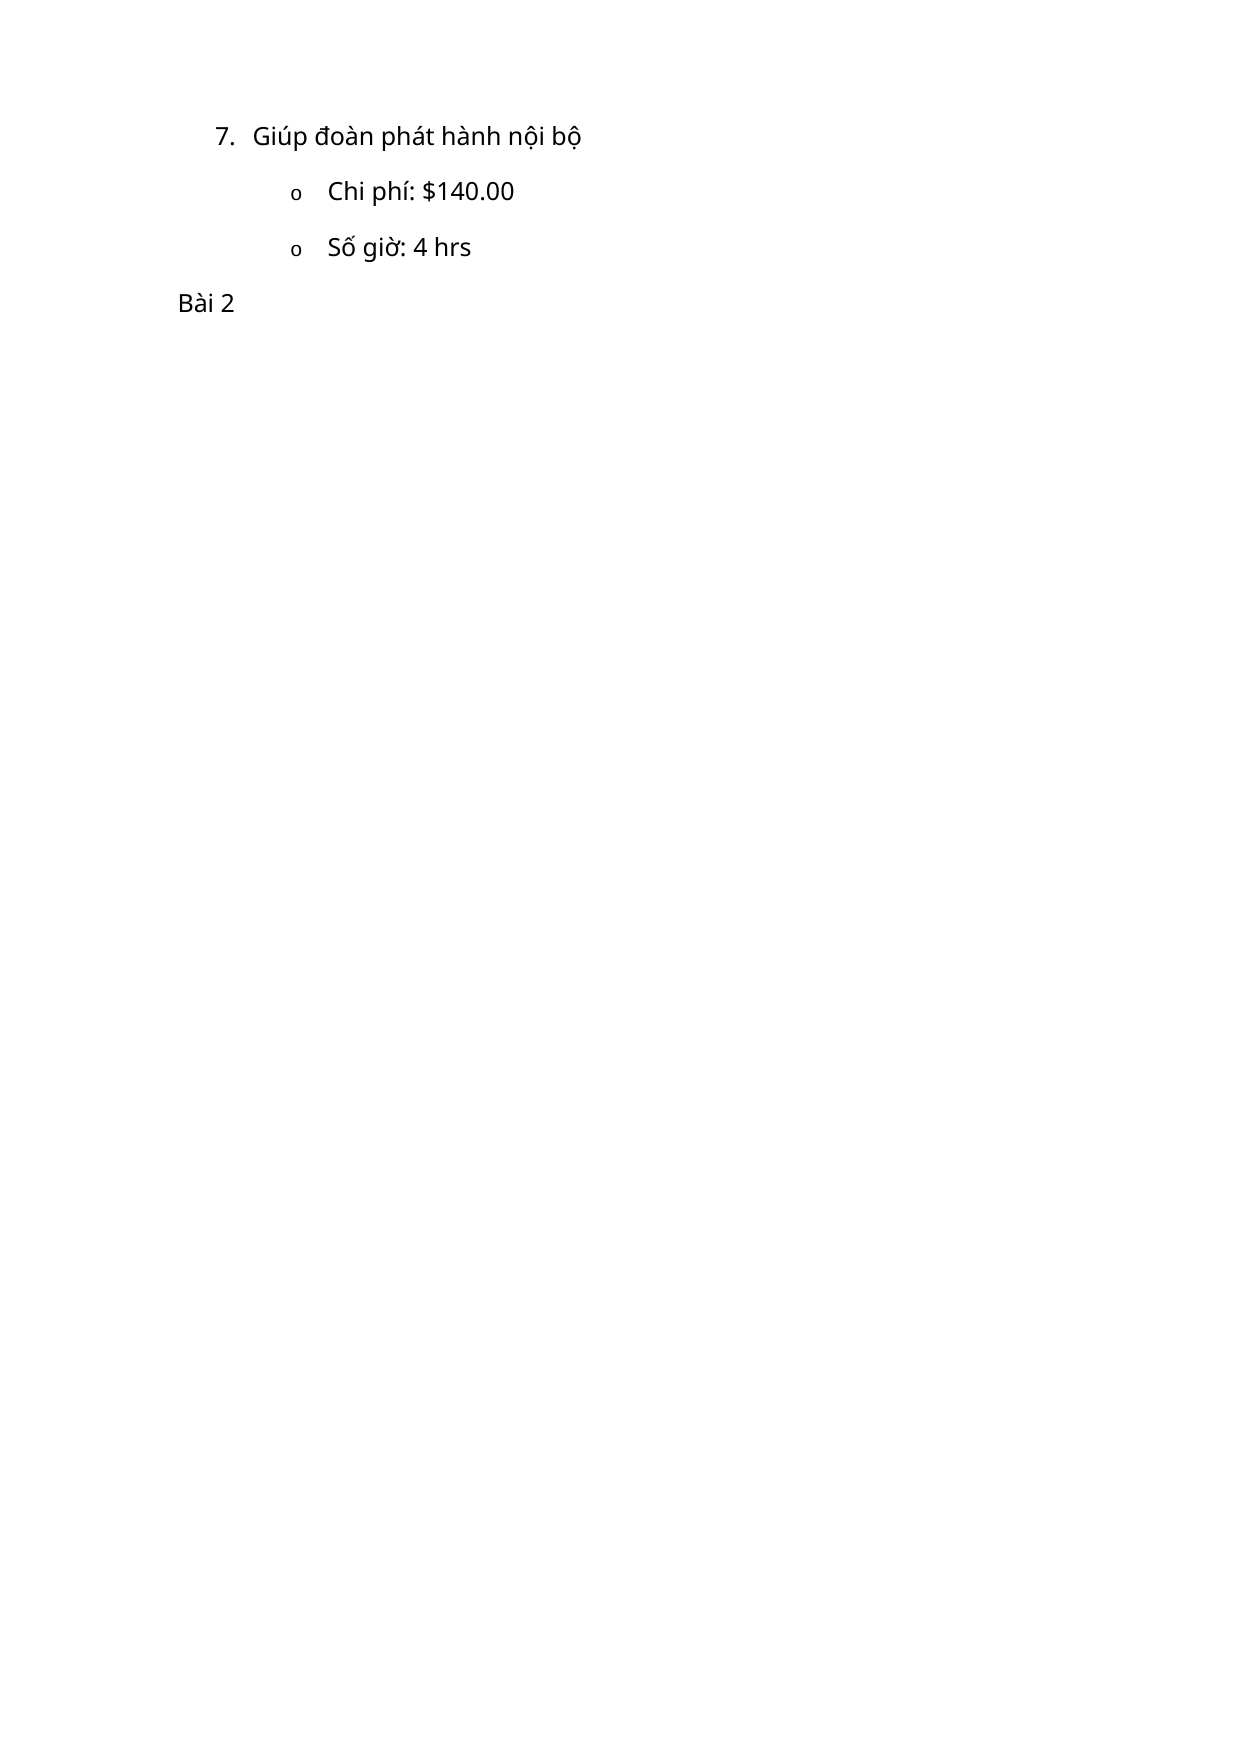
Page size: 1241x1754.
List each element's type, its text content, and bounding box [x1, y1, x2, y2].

text Bài 2 [177, 286, 1122, 320]
list Chi phí: $140.00 [290, 174, 1122, 208]
list Số giờ: 4 hrs [290, 230, 1122, 264]
list Giúp đoàn phát hành nội bộ [215, 118, 1122, 152]
